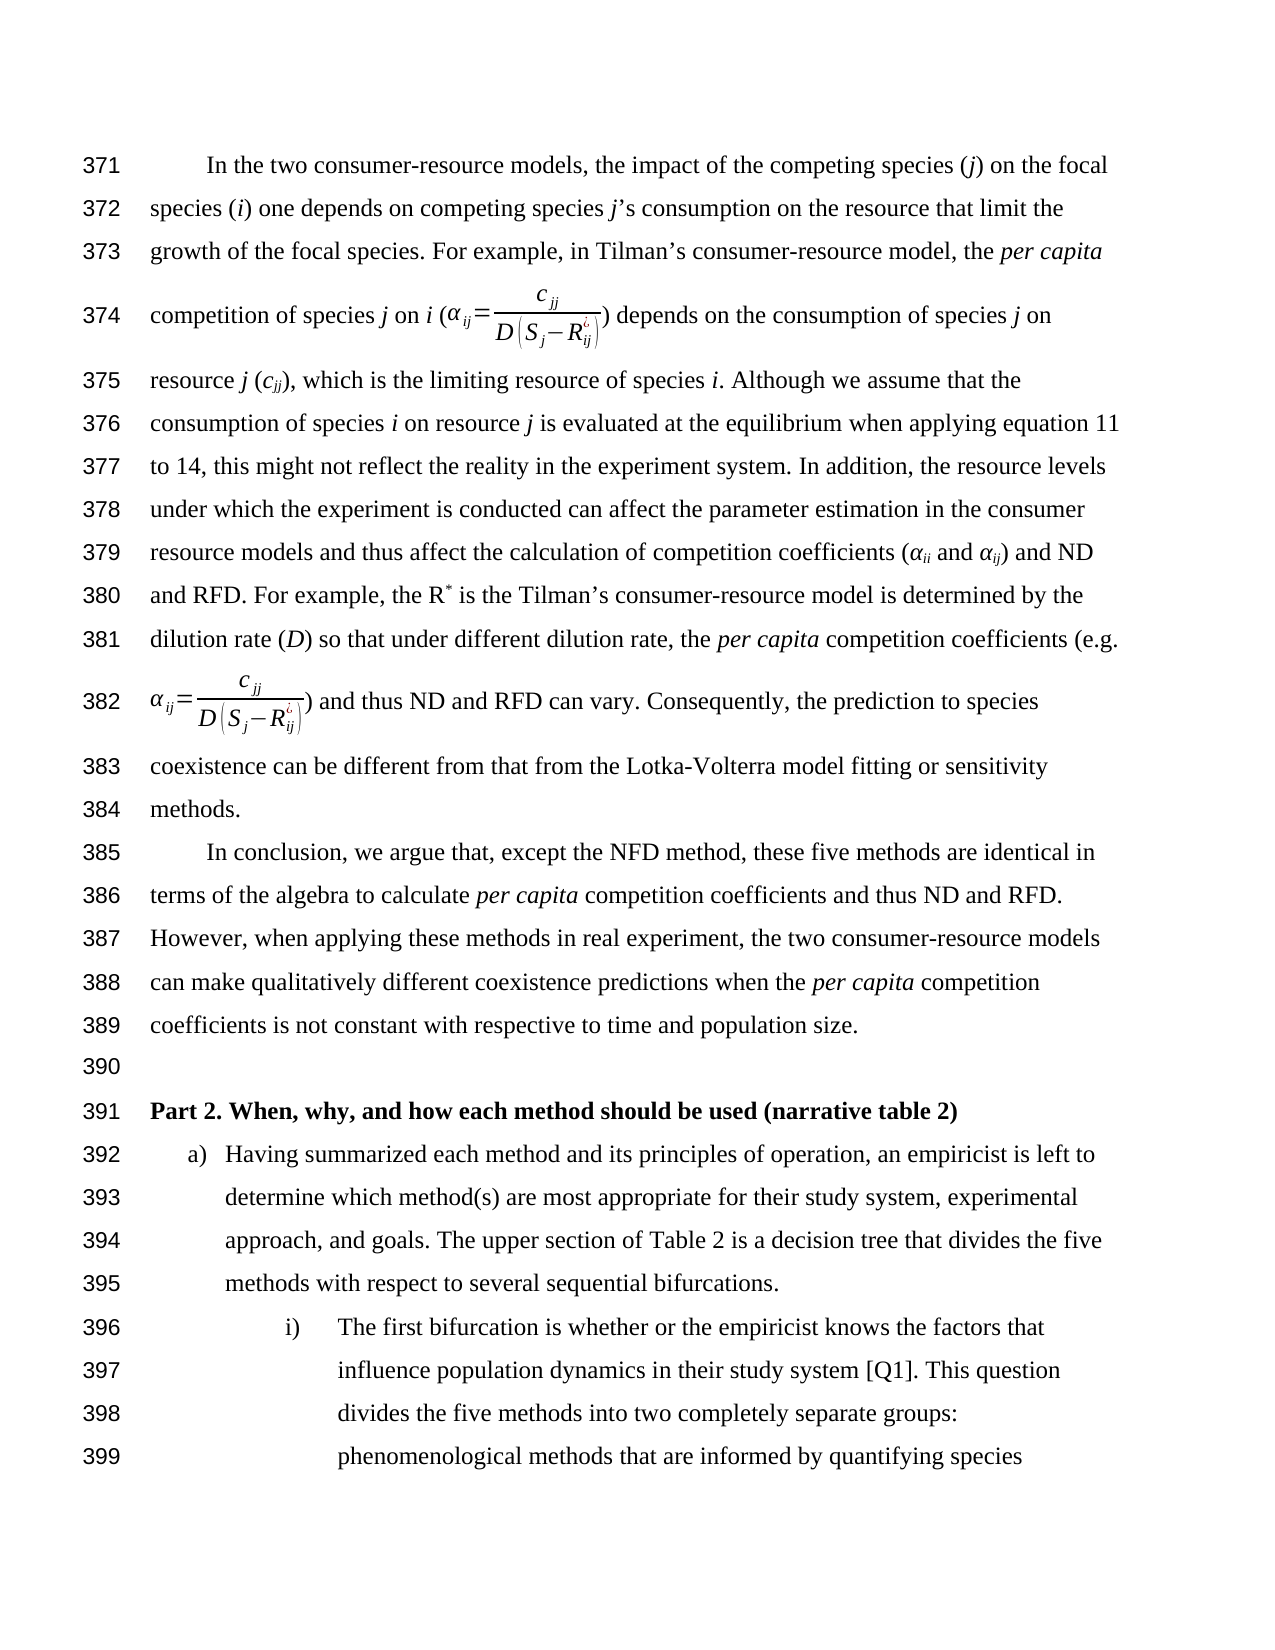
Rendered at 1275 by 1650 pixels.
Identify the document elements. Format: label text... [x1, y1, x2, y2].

list Having summarized each method and its principles of operation, an empiricist is left to determine which method(s) are most appropriate for their study system, experimental approach, and goals. The upper section of Table 2 is a decision tree that divides the five methods with respect to several sequential bifurcations. [187, 1139, 1125, 1297]
text In the two consumer-resource models, the impact of the competing species (j) on the focal species (i) one depends on competing species j’s consumption on the resource that limit the growth of the focal species. For example, in Tilman’s consumer-resource model, the per capita competition of species j on i () depends on the consumption of species j on resource j (cjj), which is the limiting resource of species i. Although we assume that the consumption of species i on resource j is evaluated at the equilibrium when applying equation 11 to 14, this might not reflect the reality in the experiment system. In addition, the resource levels under which the experiment is conducted can affect the parameter estimation in the consumer resource models and thus affect the calculation of competition coefficients (αii and αij) and ND and RFD. For example, the R* is the Tilman’s consumer-resource model is determined by the dilution rate (D) so that under different dilution rate, the per capita competition coefficients (e.g. ) and thus ND and RFD can vary. Consequently, the prediction to species coexistence can be different from that from the Lotka-Volterra model fitting or sensitivity methods. [150, 150, 1125, 823]
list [300, 1312, 1125, 1470]
text Part 2. When, why, and how each method should be used (narrative table 2) [150, 1096, 1125, 1125]
text In conclusion, we argue that, except the NFD method, these five methods are identical in terms of the algebra to calculate per capita competition coefficients and thus ND and RFD. However, when applying these methods in real experiment, the two consumer-resource models can make qualitatively different coexistence predictions when the per capita competition coefficients is not constant with respective to time and population size. [150, 837, 1125, 1038]
